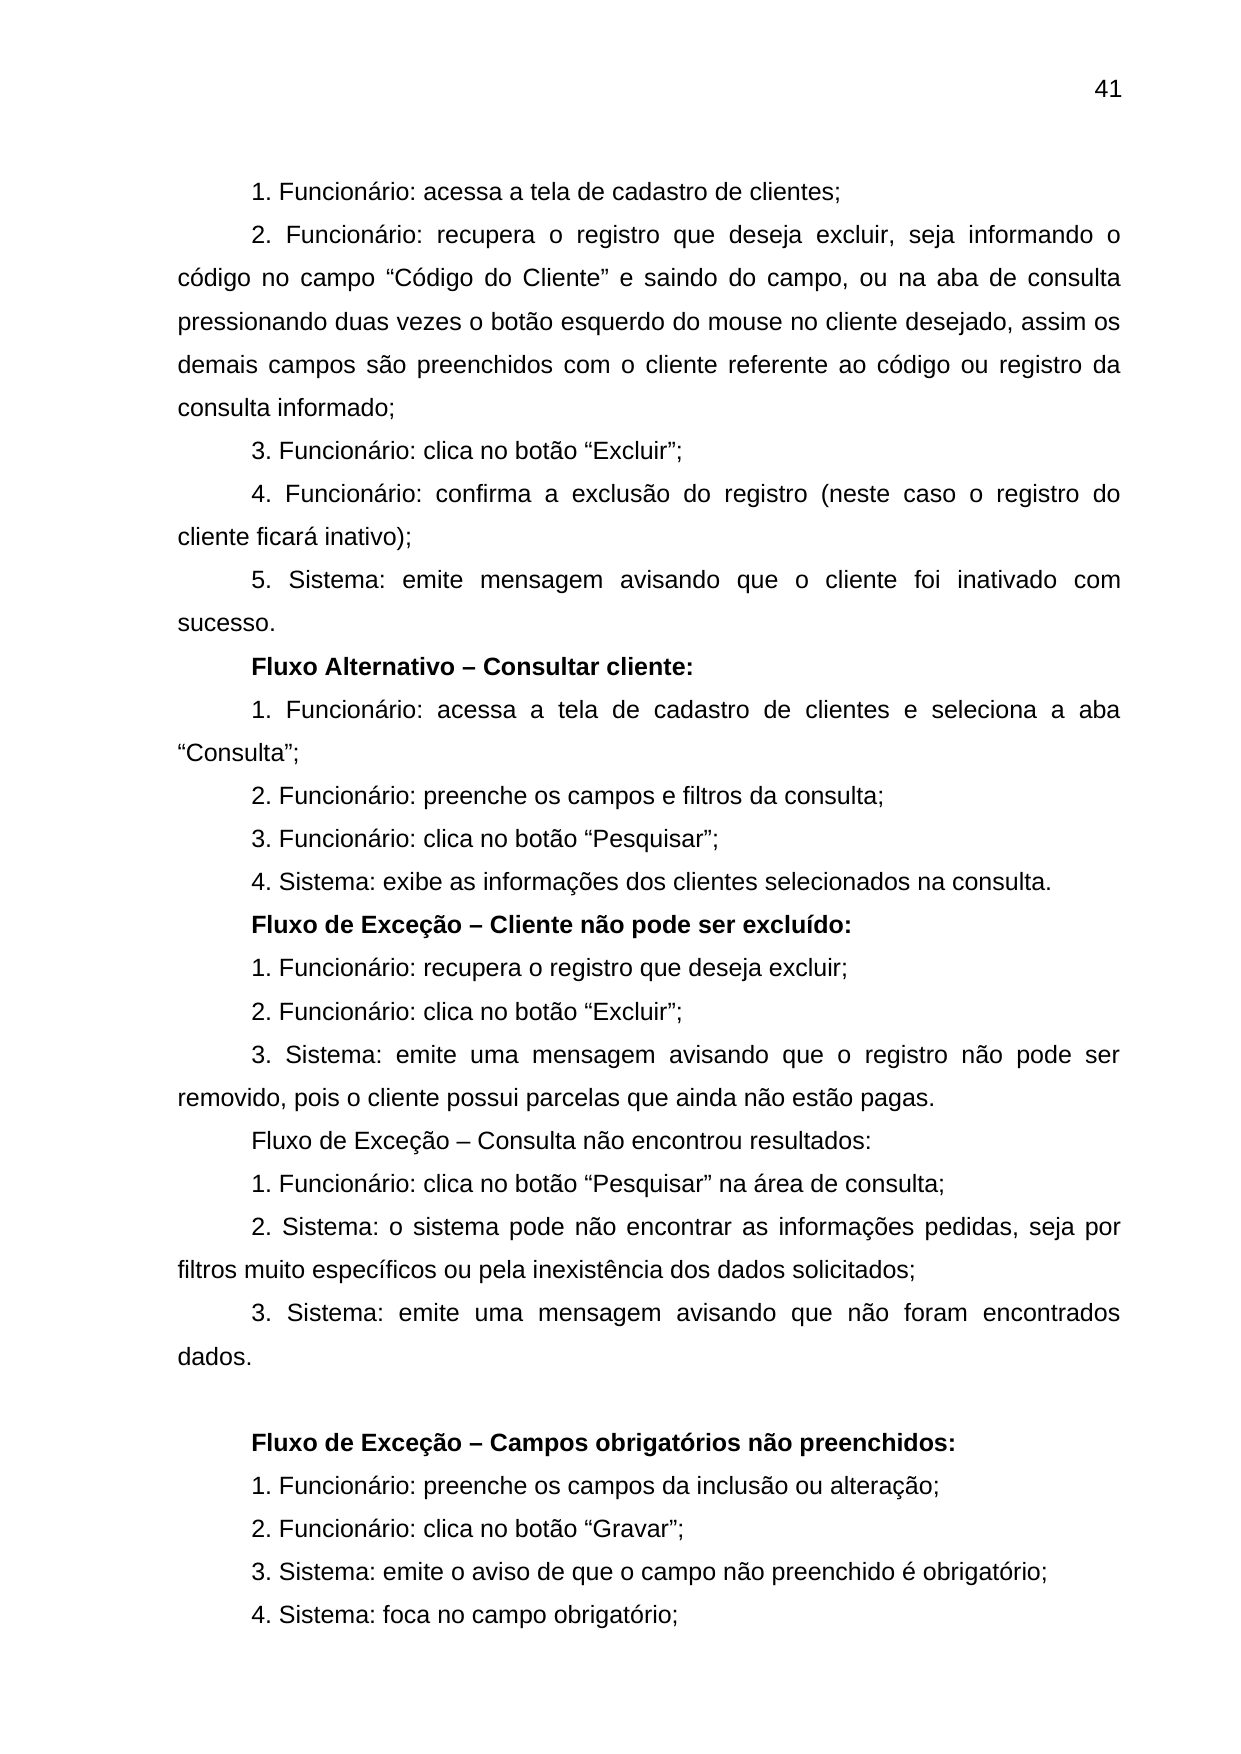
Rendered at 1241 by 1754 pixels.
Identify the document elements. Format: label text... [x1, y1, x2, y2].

text 1. Funcionário: recupera o registro que deseja excluir; [177, 953, 1122, 982]
text 2. Funcionário: preenche os campos e filtros da consulta; [177, 781, 1122, 810]
text 3. Sistema: emite o aviso de que o campo não preenchido é obrigatório; [177, 1557, 1122, 1586]
text 2. Funcionário: clica no botão “Excluir”; [177, 997, 1122, 1025]
text Fluxo de Exceção – Cliente não pode ser excluído: [177, 910, 1122, 939]
text 3. Funcionário: clica no botão “Pesquisar”; [177, 824, 1122, 853]
text 2. Sistema: o sistema pode não encontrar as informações pedidas, seja por filtros muito específicos ou pela inexistência dos dados solicitados; [177, 1212, 1122, 1284]
text 4. Sistema: exibe as informações dos clientes selecionados na consulta. [177, 867, 1122, 896]
text 1. Funcionário: clica no botão “Pesquisar” na área de consulta; [177, 1169, 1122, 1198]
text 3. Sistema: emite uma mensagem avisando que não foram encontrados dados. [177, 1298, 1122, 1370]
text 1. Funcionário: acessa a tela de cadastro de clientes; [177, 177, 1122, 206]
text 4. Sistema: foca no campo obrigatório; [177, 1600, 1122, 1629]
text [177, 1471, 1122, 1500]
text 1. Funcionário: acessa a tela de cadastro de clientes e seleciona a aba “Consulta”; [177, 695, 1122, 767]
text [177, 1514, 1122, 1543]
text 3. Sistema: emite uma mensagem avisando que o registro não pode ser removido, pois o cliente possui parcelas que ainda não estão pagas. [177, 1040, 1122, 1112]
text 2. Funcionário: recupera o registro que deseja excluir, seja informando o código no campo “Código do Cliente” e saindo do campo, ou na aba de consulta pressionando duas vezes o botão esquerdo do mouse no cliente desejado, assim os demais campos são preenchidos com o cliente referente ao código ou registro da consulta informado; [177, 220, 1122, 422]
text 4. Funcionário: confirma a exclusão do registro (neste caso o registro do cliente ficará inativo); [177, 479, 1122, 551]
text 5. Sistema: emite mensagem avisando que o cliente foi inativado com sucesso. [177, 565, 1122, 637]
text Fluxo de Exceção – Consulta não encontrou resultados: [177, 1126, 1122, 1155]
text Fluxo Alternativo – Consultar cliente: [177, 652, 1122, 680]
text Fluxo de Exceção – Campos obrigatórios não preenchidos: [177, 1428, 1122, 1457]
text 3. Funcionário: clica no botão “Excluir”; [177, 436, 1122, 465]
